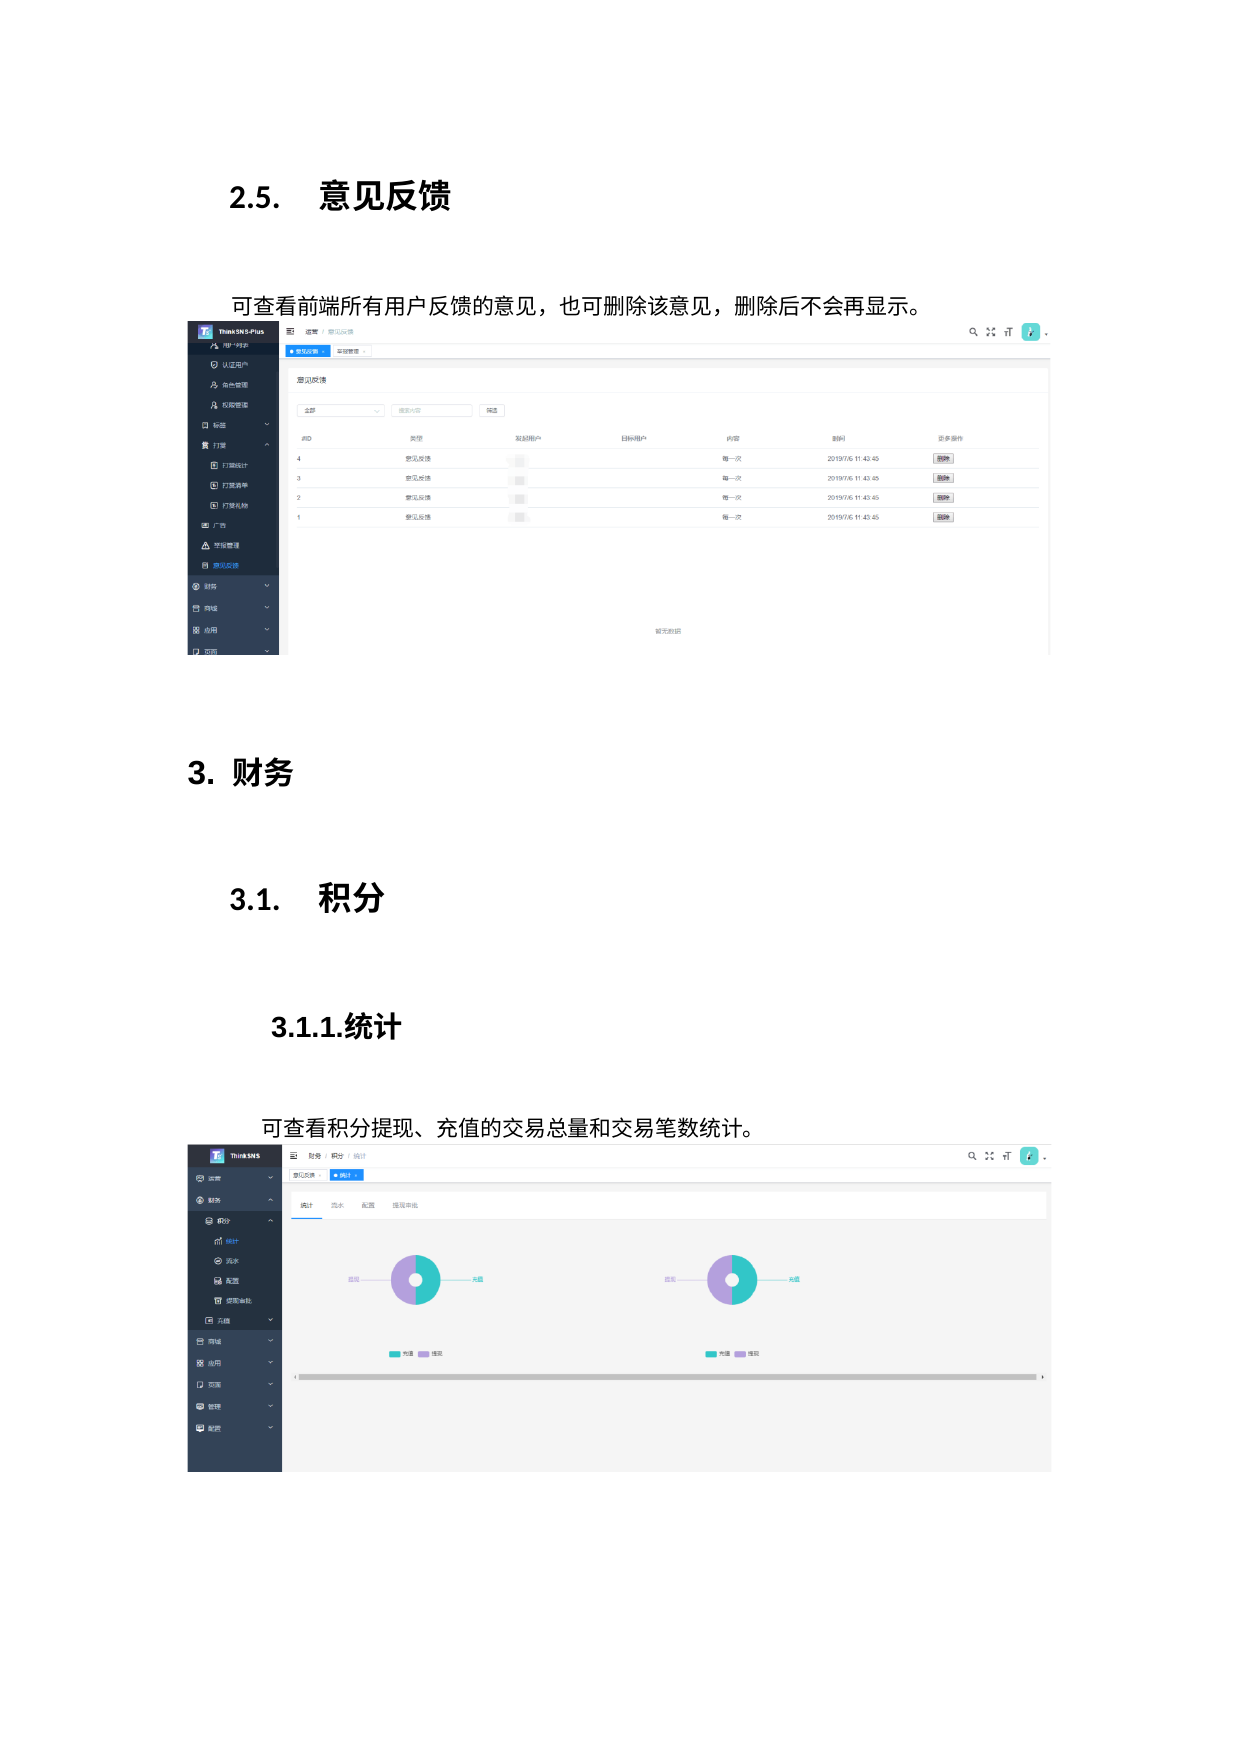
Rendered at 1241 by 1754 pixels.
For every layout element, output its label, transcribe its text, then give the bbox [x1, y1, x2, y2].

list 可查看积分提现、充值的交易总量和交易笔数统计。 [261, 1110, 1053, 1143]
picture [187, 321, 1051, 655]
subtitle 统计 [271, 992, 1053, 1057]
subtitle 财务 [187, 738, 1053, 803]
subtitle 意见反馈 [229, 162, 1053, 227]
subtitle 积分 [229, 863, 1053, 928]
picture [187, 1142, 1052, 1472]
text 可查看前端所有用户反馈的意见，也可删除该意见，删除后不会再显示。 [187, 289, 1053, 321]
